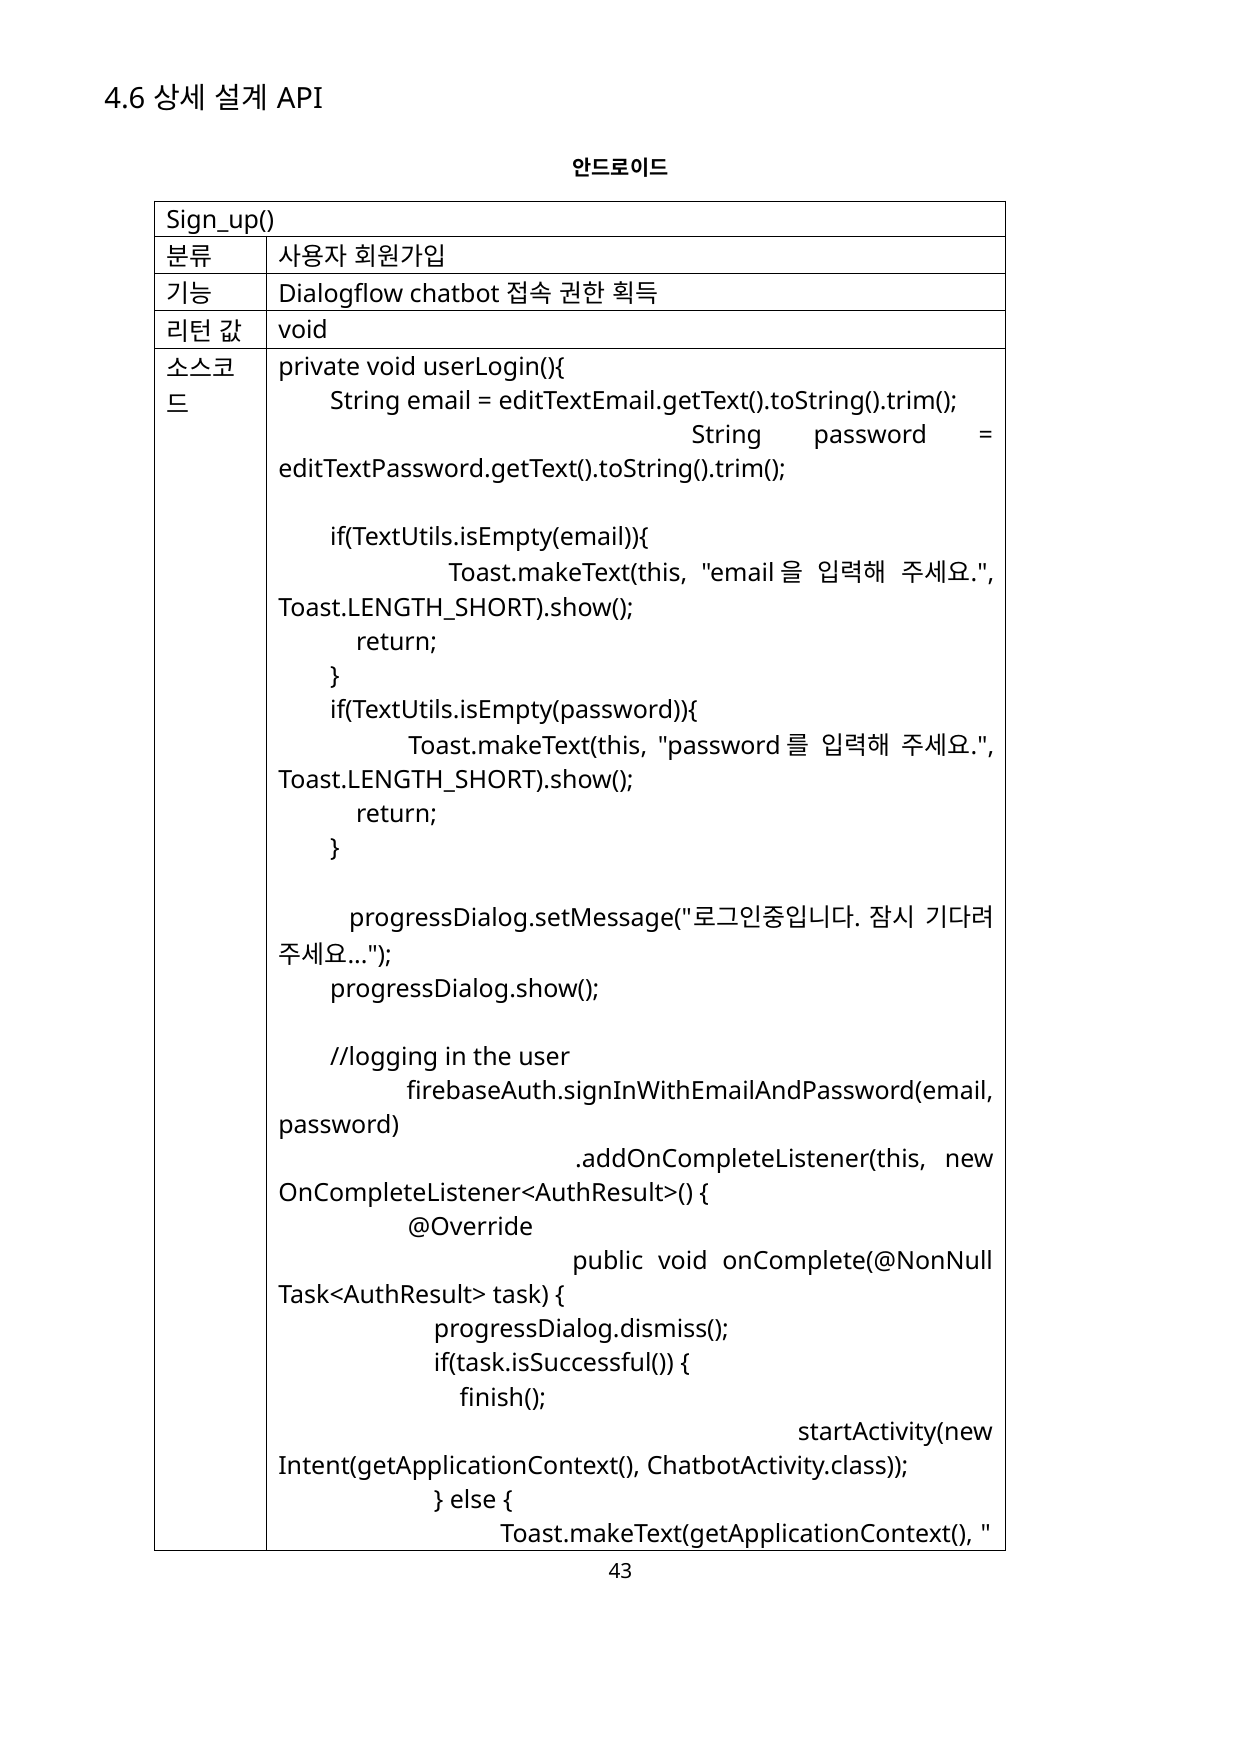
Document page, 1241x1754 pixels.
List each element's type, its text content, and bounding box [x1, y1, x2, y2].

table_cell 기능 [155, 274, 266, 310]
table_cell Dialogflow chatbot 접속 권한 획득 [267, 274, 1005, 310]
table_cell 리턴 값 [155, 311, 266, 347]
text 4.6 상세 설계 API [75, 75, 1165, 117]
table_cell 소스코드 [155, 349, 266, 1549]
table_cell void [267, 311, 1005, 347]
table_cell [267, 349, 1005, 1549]
text 안드로이드 [75, 151, 1165, 181]
table_header Sign_up() [155, 202, 1005, 236]
table_cell 사용자 회원가입 [267, 237, 1005, 273]
table_cell 분류 [155, 237, 266, 273]
